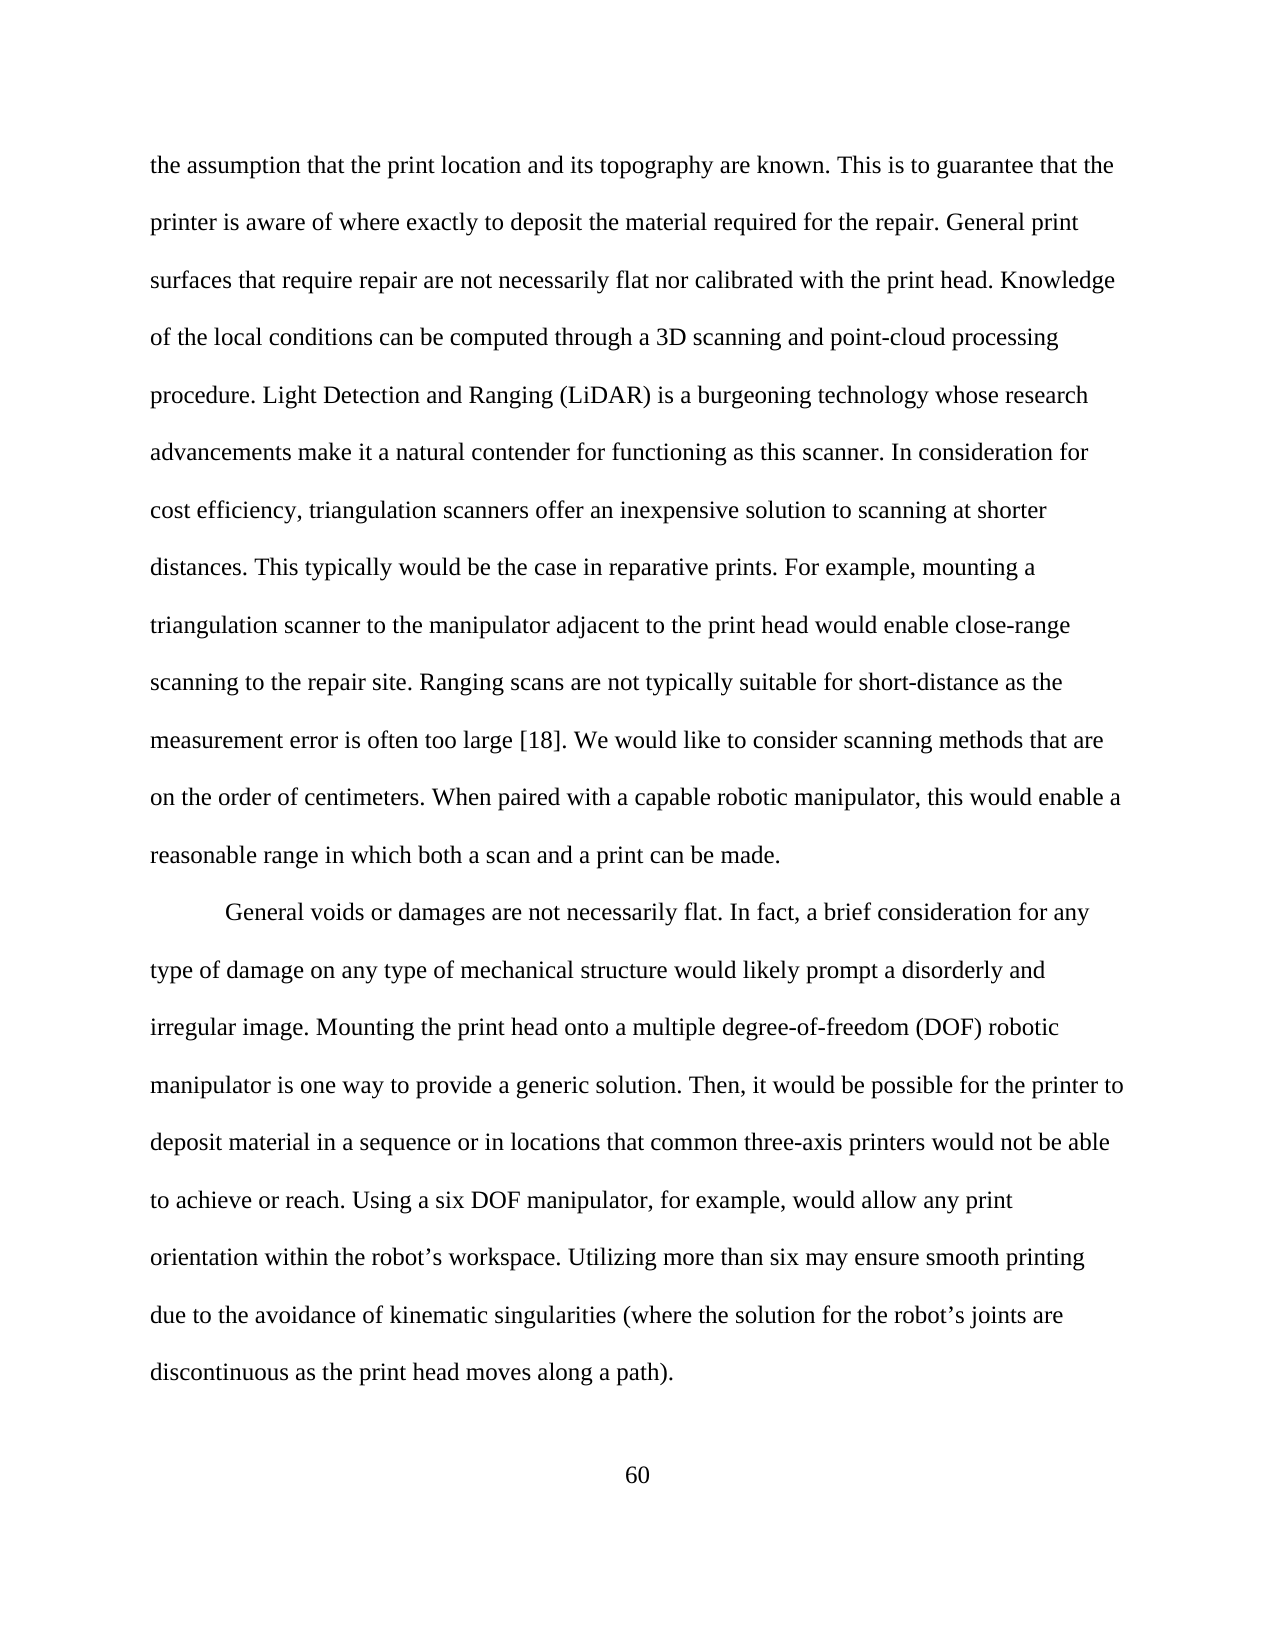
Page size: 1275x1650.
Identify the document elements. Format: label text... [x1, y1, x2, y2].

text General voids or damages are not necessarily flat. In fact, a brief consideration for any type of damage on any type of mechanical structure would likely prompt a disorderly and irregular image. Mounting the print head onto a multiple degree-of-freedom (DOF) robotic manipulator is one way to provide a generic solution. Then, it would be possible for the printer to deposit material in a sequence or in locations that common three-axis printers would not be able to achieve or reach. Using a six DOF manipulator, for example, would allow any print orientation within the robot’s workspace. Utilizing more than six may ensure smooth printing due to the avoidance of kinematic singularities (where the solution for the robot’s joints are discontinuous as the print head moves along a path). [150, 897, 1125, 1386]
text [150, 150, 1125, 869]
